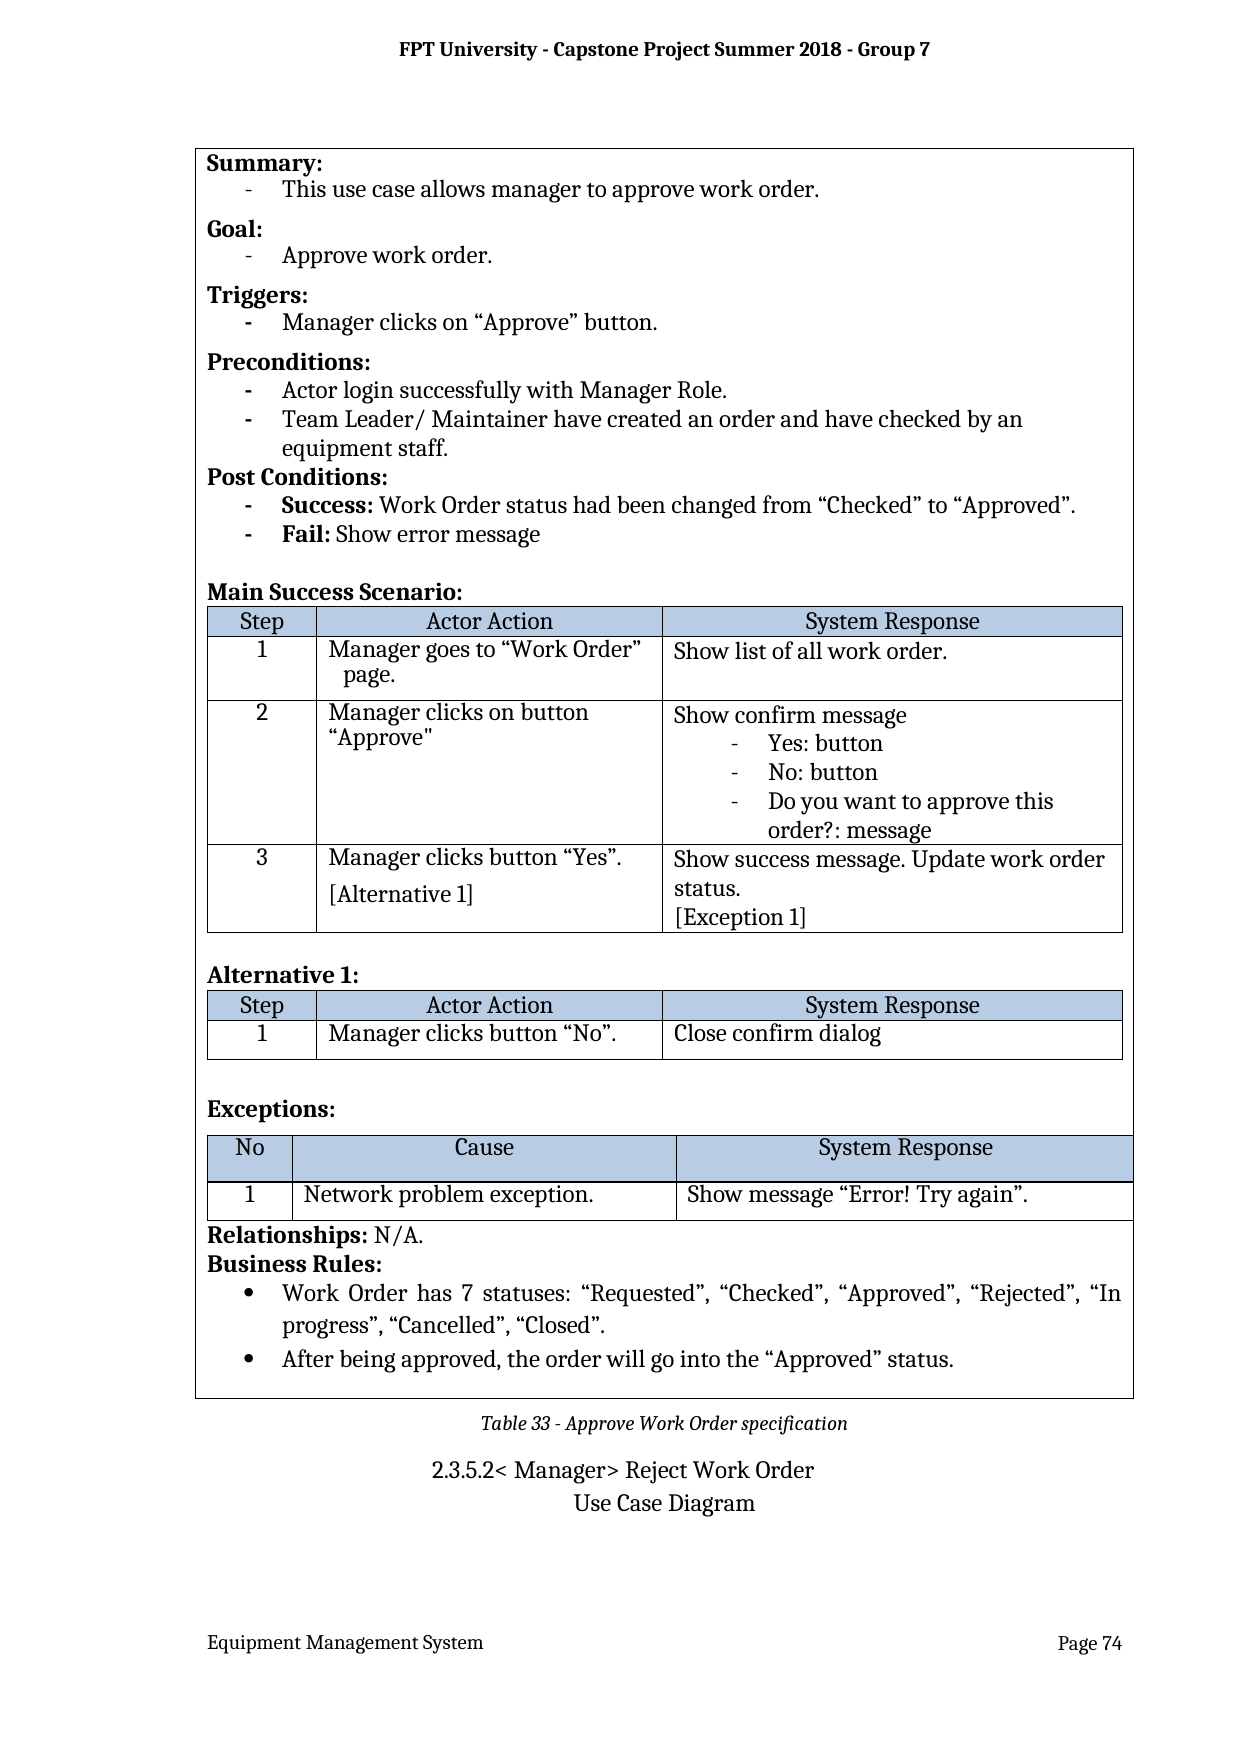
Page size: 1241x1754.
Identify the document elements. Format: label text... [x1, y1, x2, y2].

text Use Case Diagram [207, 1489, 1122, 1518]
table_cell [196, 149, 1133, 1398]
text Table 33 - Approve Work Order specification [207, 1411, 1122, 1435]
subtitle 2.3.5.2< Manager> Reject Work Order [432, 1456, 1122, 1485]
